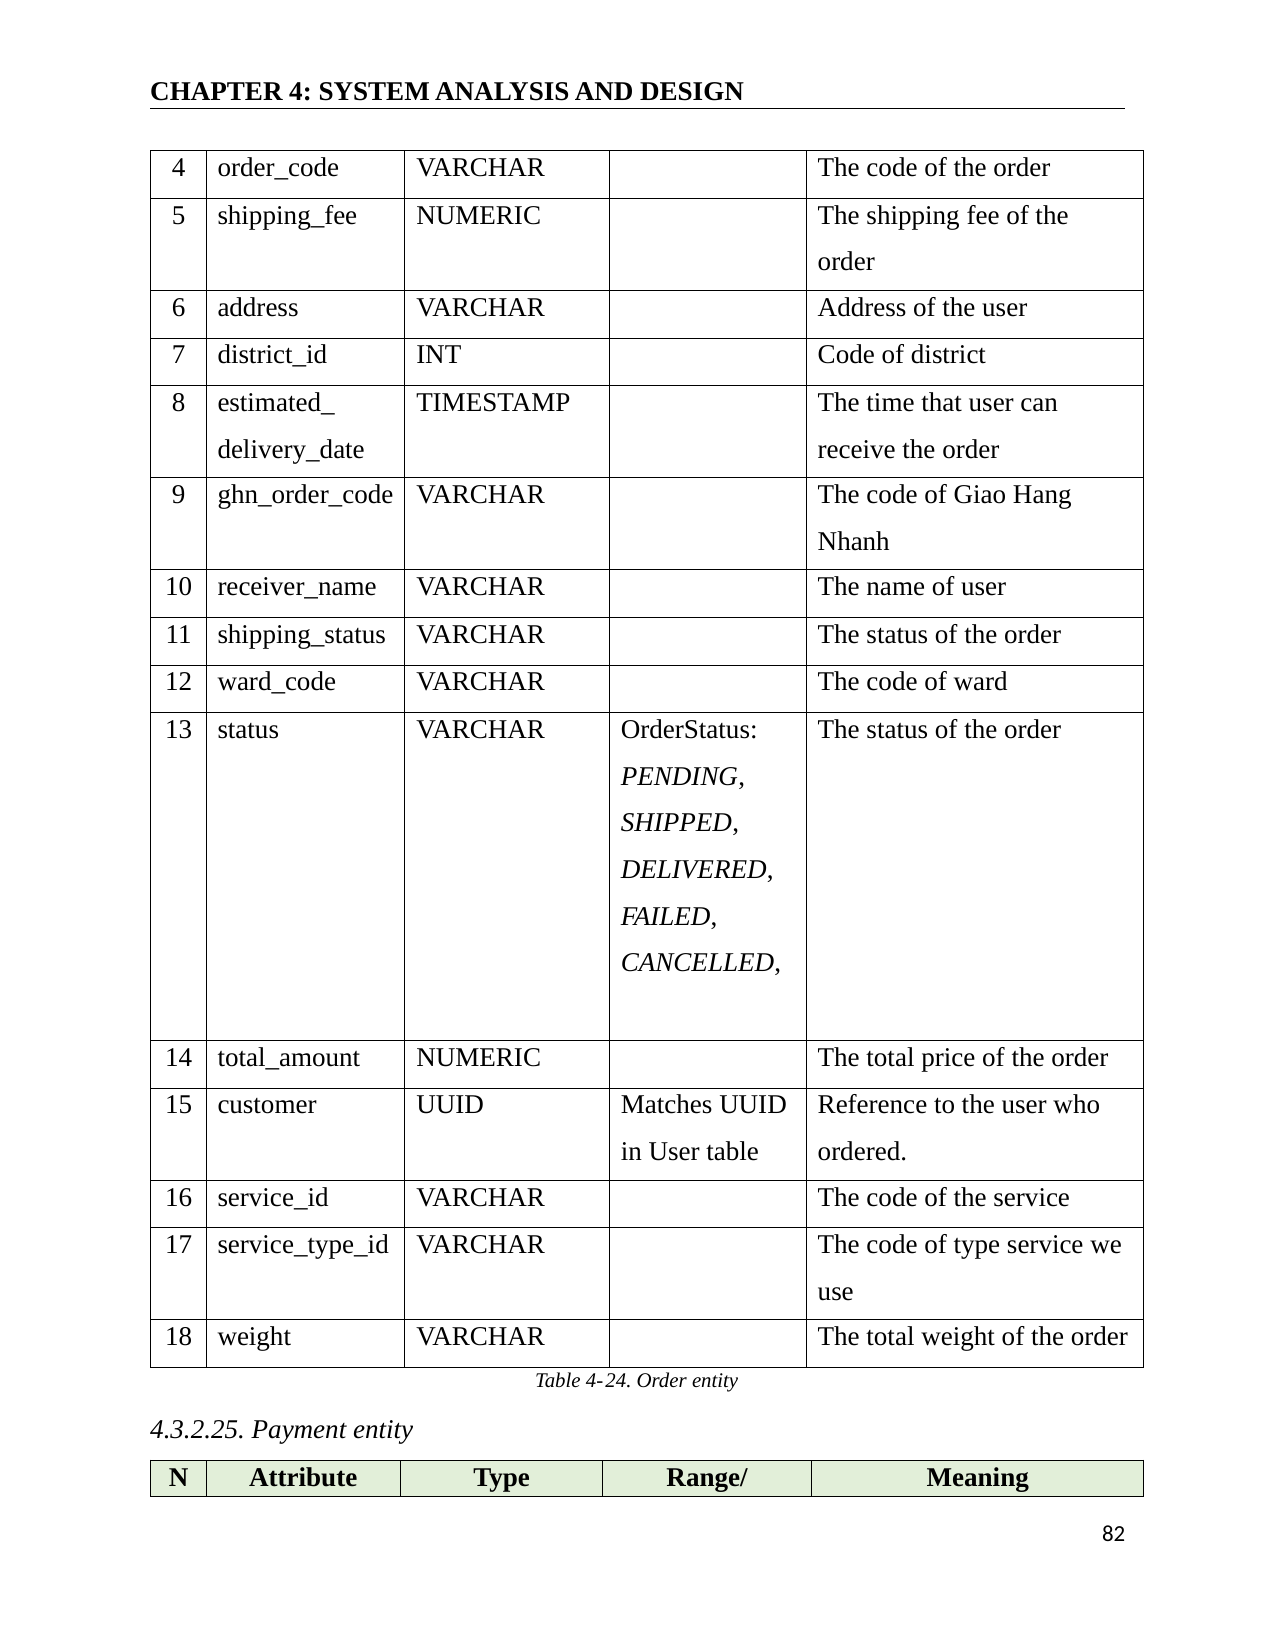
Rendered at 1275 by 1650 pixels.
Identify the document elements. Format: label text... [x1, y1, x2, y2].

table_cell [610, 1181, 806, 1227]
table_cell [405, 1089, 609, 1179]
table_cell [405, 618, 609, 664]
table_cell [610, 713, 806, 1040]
subtitle 4.3.2.25. Payment entity [150, 1413, 1125, 1444]
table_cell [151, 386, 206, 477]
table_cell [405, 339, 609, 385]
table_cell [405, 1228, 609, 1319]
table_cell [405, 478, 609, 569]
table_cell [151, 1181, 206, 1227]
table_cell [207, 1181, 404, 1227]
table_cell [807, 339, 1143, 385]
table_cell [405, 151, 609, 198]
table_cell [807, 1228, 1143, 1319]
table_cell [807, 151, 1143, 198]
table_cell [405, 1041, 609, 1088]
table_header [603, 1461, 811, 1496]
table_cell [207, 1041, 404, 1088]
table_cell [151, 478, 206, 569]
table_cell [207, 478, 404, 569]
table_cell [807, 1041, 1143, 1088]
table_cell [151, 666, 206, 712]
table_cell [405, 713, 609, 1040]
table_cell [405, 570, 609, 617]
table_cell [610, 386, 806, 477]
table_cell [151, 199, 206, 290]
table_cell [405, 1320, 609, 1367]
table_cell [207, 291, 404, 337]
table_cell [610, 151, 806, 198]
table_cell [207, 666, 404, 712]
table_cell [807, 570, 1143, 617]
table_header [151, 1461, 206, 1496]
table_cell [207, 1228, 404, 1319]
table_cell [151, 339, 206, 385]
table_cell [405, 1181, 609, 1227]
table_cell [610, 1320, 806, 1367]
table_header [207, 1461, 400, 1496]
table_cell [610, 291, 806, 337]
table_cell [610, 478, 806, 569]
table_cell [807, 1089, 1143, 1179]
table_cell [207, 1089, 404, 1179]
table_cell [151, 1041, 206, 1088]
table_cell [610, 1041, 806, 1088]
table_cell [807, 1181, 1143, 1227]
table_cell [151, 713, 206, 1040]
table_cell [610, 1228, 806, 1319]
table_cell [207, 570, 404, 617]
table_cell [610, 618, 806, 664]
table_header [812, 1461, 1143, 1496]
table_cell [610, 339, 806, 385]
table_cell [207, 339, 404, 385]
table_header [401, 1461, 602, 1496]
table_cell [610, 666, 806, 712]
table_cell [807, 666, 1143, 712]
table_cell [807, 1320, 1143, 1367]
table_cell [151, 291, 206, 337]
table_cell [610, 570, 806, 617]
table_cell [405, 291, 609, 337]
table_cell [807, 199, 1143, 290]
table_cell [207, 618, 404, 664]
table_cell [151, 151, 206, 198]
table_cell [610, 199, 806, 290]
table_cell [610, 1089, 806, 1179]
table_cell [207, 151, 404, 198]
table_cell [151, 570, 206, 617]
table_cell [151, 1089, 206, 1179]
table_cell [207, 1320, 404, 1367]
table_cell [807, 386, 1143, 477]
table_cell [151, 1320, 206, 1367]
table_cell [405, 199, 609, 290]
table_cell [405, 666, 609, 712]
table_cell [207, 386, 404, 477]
text Table 4-24. Order entity [150, 1368, 1125, 1392]
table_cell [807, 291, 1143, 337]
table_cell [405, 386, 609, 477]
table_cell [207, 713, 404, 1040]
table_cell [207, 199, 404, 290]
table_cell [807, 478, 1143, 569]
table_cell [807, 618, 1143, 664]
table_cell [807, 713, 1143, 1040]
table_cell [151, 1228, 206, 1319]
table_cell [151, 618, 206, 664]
